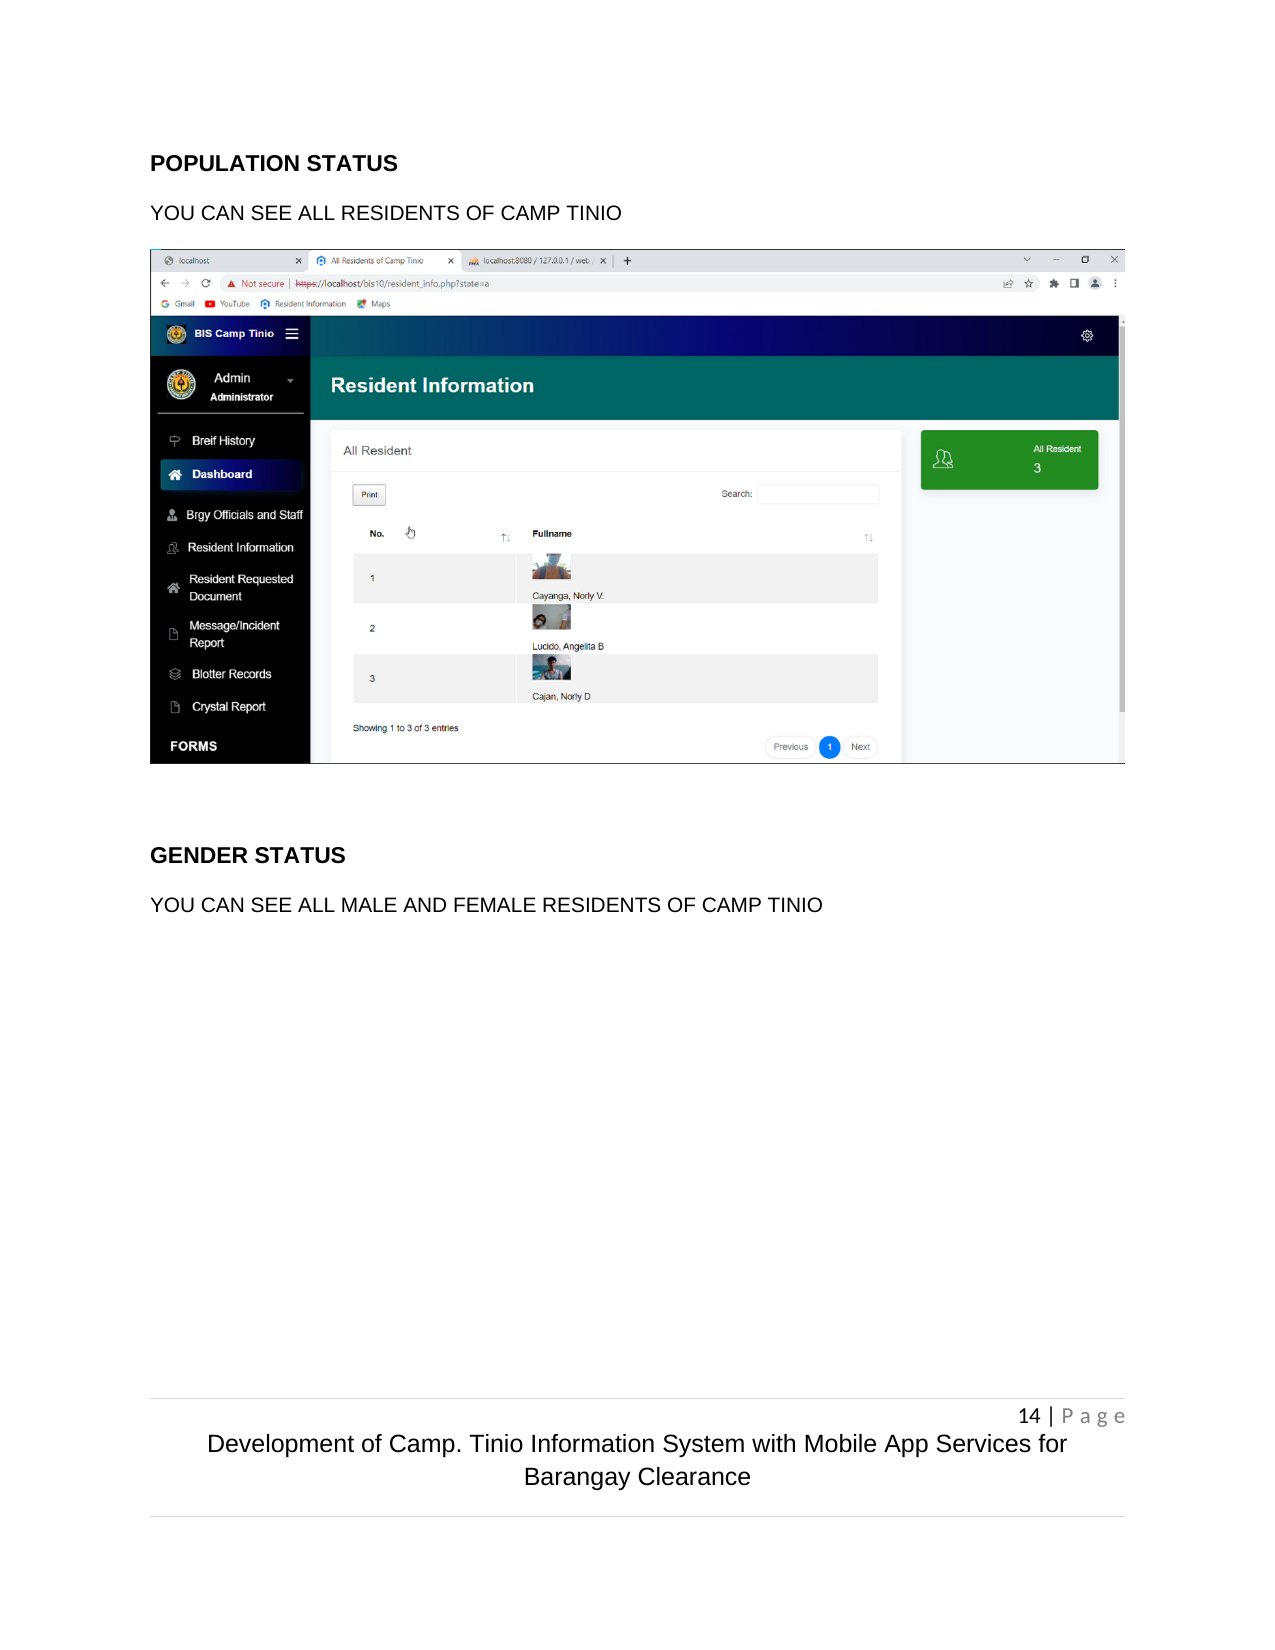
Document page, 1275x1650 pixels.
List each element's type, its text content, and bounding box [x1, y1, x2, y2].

text GENDER STATUS [150, 842, 1125, 868]
text YOU CAN SEE ALL MALE AND FEMALE RESIDENTS OF CAMP TINIO [150, 893, 1125, 917]
text YOU CAN SEE ALL RESIDENTS OF CAMP TINIO [150, 201, 1125, 225]
picture [150, 249, 1125, 764]
text POPULATION STATUS [150, 150, 1125, 176]
